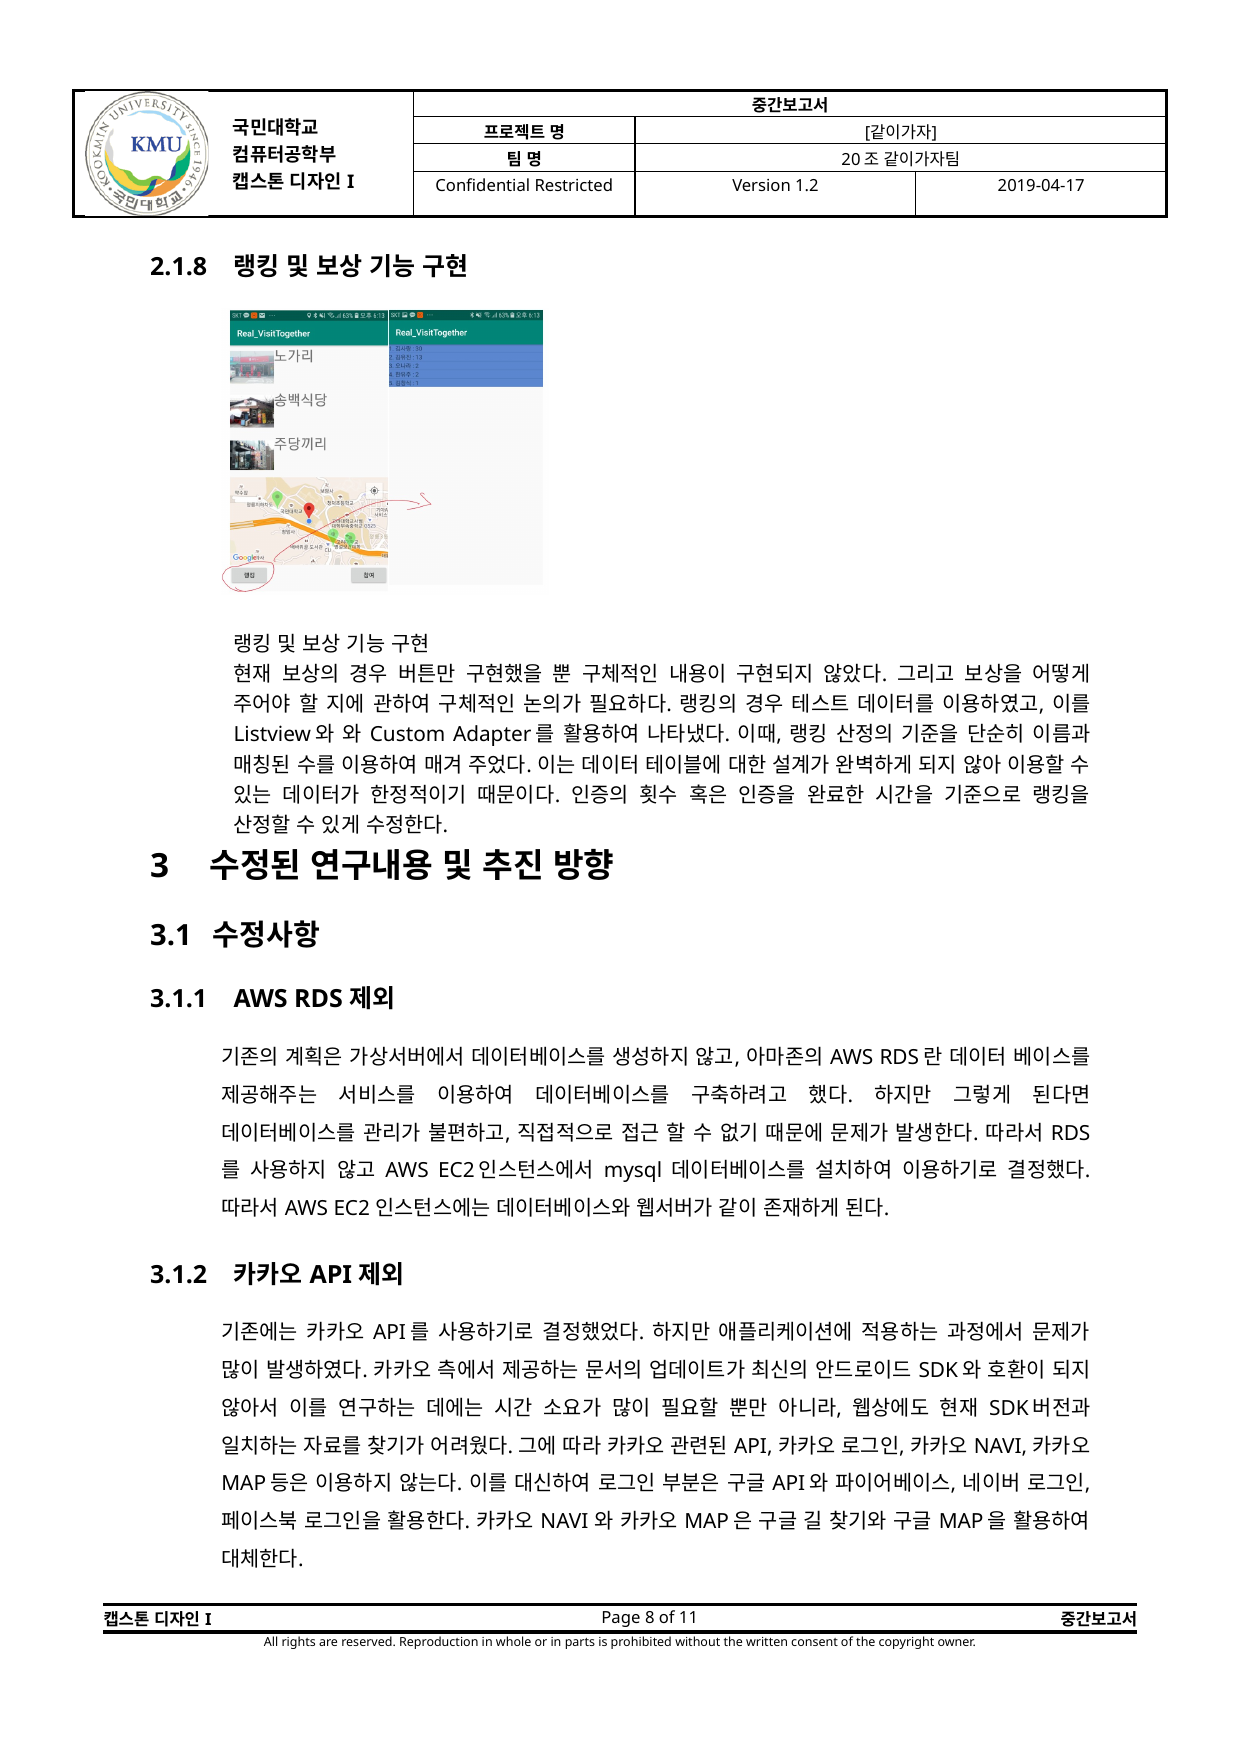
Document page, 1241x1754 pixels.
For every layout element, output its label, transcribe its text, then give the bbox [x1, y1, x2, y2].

subtitle 수정된 연구내용 및 추진 방향 [150, 839, 1090, 887]
text 기존의 계획은 가상서버에서 데이터베이스를 생성하지 않고, 아마존의 AWS RDS란 데이터 베이스를 제공해주는 서비스를 이용하여 데이터베이스를 구축하려고 했다. 하지만 그렇게 된다면 데이터베이스를 관리가 불편하고, 직접적으로 접근 할 수 없기 때문에 문제가 발생한다. 따라서 RDS를 사용하지 않고 AWS EC2인스턴스에서 mysql 데이터베이스를 설치하여 이용하기로 결정했다. 따라서 AWS EC2 인스턴스에는 데이터베이스와 웹서버가 같이 존재하게 된다. [221, 1040, 1090, 1222]
list 현재 보상의 경우 버튼만 구현했을 뿐 구체적인 내용이 구현되지 않았다. 그리고 보상을 어떻게 주어야 할 지에 관하여 구체적인 논의가 필요하다. 랭킹의 경우 테스트 데이터를 이용하였고, 이를 Listview와 와 Custom Adapter를 활용하여 나타냈다. 이때, 랭킹 산정의 기준을 단순히 이름과 매칭된 수를 이용하여 매겨 주었다. 이는 데이터 테이블에 대한 설계가 완벽하게 되지 않아 이용할 수 있는 데이터가 한정적이기 때문이다. 인증의 횟수 혹은 인증을 완료한 시간을 기준으로 랭킹을 산정할 수 있게 수정한다. [233, 657, 1090, 839]
subtitle AWS RDS 제외 [150, 979, 1090, 1015]
text 기존에는 카카오 API를 사용하기로 결정했었다. 하지만 애플리케이션에 적용하는 과정에서 문제가 많이 발생하였다. 카카오 측에서 제공하는 문서의 업데이트가 최신의 안드로이드 SDK와 호환이 되지 않아서 이를 연구하는 데에는 시간 소요가 많이 필요할 뿐만 아니라, 웹상에도 현재 SDK버전과 일치하는 자료를 찾기가 어려웠다. 그에 따라 카카오 관련된 API, 카카오 로그인, 카카오 NAVI, 카카오 MAP등은 이용하지 않는다. 이를 대신하여 로그인 부분은 구글 API와 파이어베이스, 네이버 로그인, 페이스북 로그인을 활용한다. 카카오 NAVI 와 카카오 MAP은 구글 길 찾기와 구글 MAP을 활용하여 대체한다. [221, 1315, 1090, 1573]
subtitle 카카오 API 제외 [150, 1254, 1090, 1290]
subtitle 수정사항 [150, 911, 1090, 954]
picture [85, 91, 209, 216]
list 랭킹 및 보상 기능 구현 [233, 627, 1090, 657]
subtitle 랭킹 및 보상 기능 구현 [150, 247, 1090, 283]
picture [221, 308, 549, 595]
